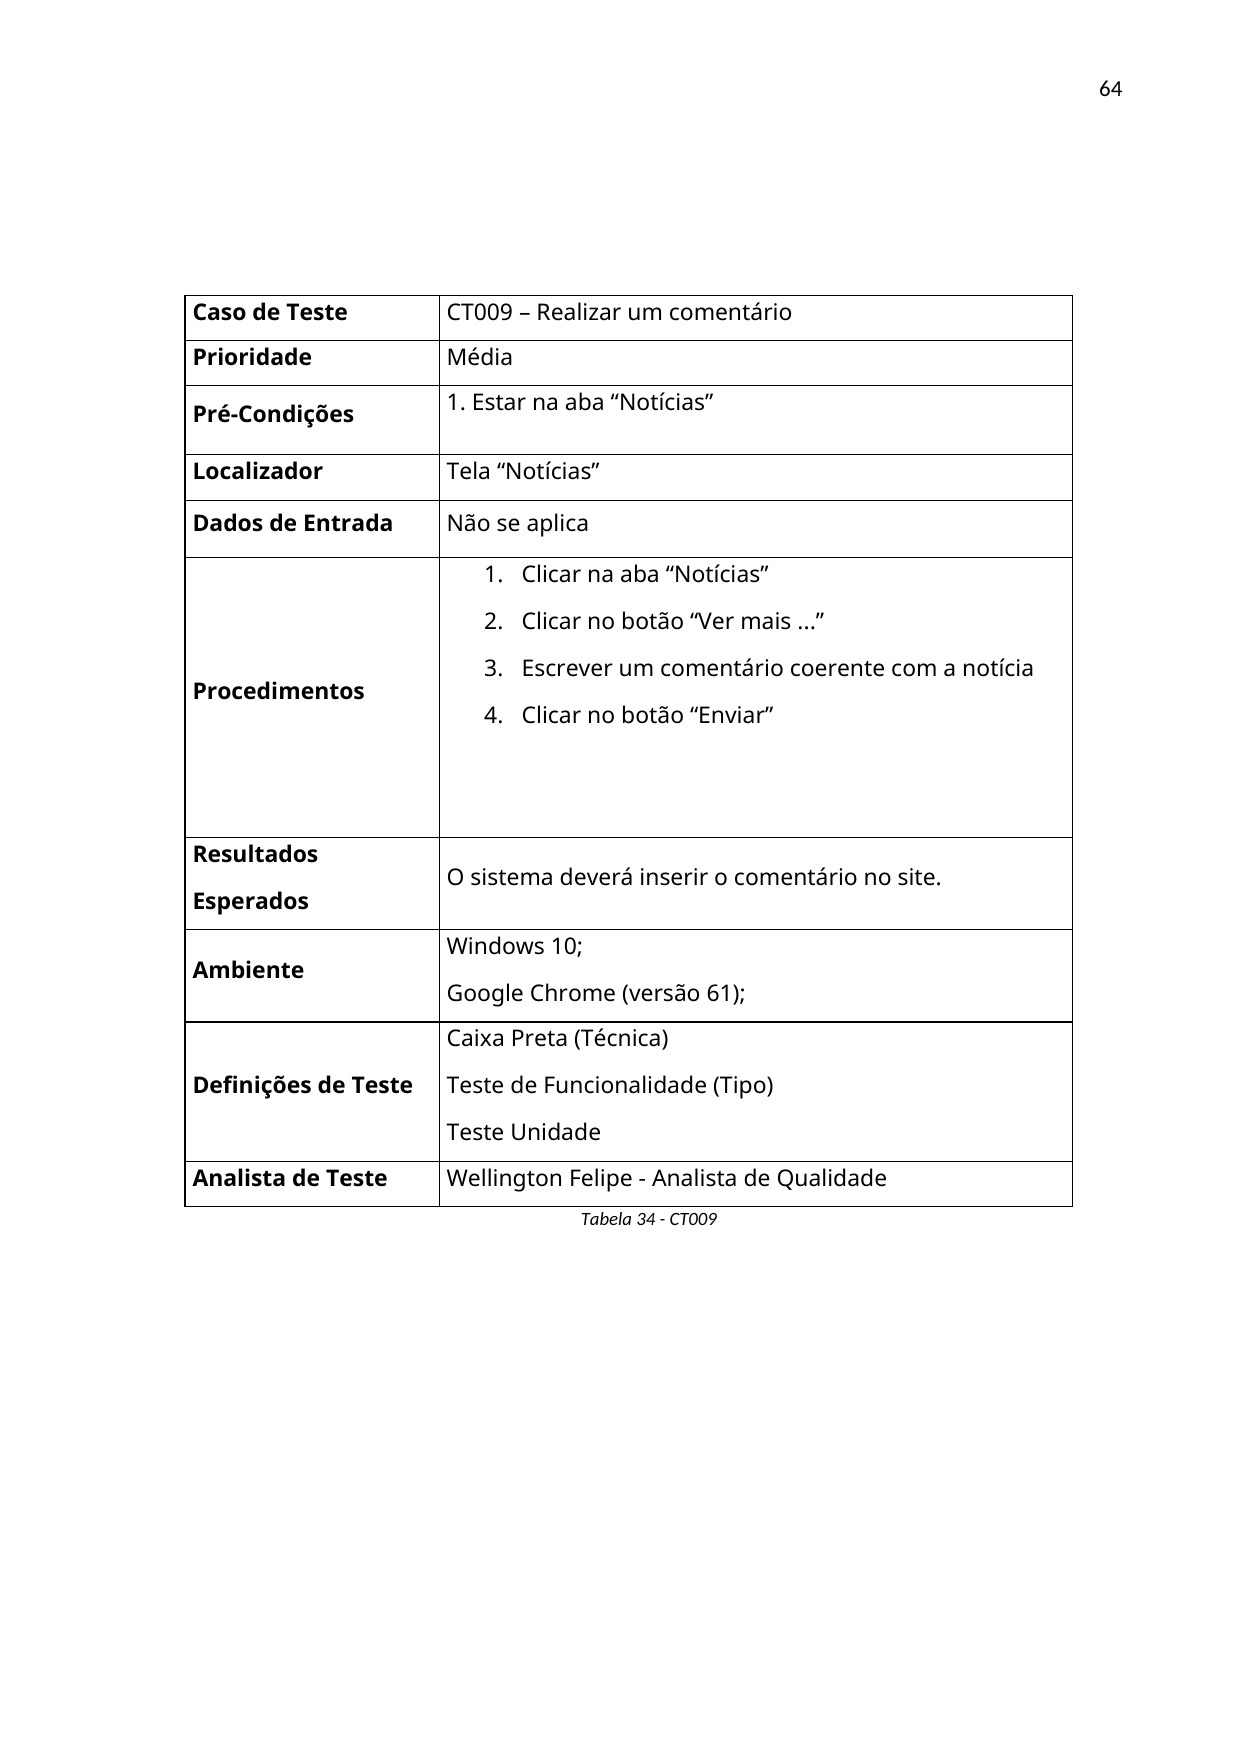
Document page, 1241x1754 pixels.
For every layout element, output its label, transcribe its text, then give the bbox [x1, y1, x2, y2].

table_header Caso de Teste [186, 296, 439, 340]
table_cell Clicar na aba “Notícias” Clicar no botão “Ver mais ...” Escrever um comentário coerente com a notícia Clicar no botão “Enviar” [440, 558, 1072, 837]
table_cell O sistema deverá inserir o comentário no site. [440, 838, 1072, 929]
table_cell Pré-Condições [186, 386, 439, 454]
table_header CT009 – Realizar um comentário [440, 296, 1072, 340]
table_cell Caixa Preta (Técnica) Teste de Funcionalidade (Tipo) Teste Unidade [440, 1023, 1072, 1161]
table_cell 1. Estar na aba “Notícias” [440, 386, 1072, 454]
table_cell Prioridade [186, 341, 439, 385]
table_cell Não se aplica [440, 501, 1072, 557]
table_cell Procedimentos [186, 558, 439, 837]
table_cell Analista de Teste [186, 1162, 439, 1206]
table_cell Média [440, 341, 1072, 385]
table_cell Ambiente [186, 930, 439, 1021]
table_cell Tela “Notícias” [440, 455, 1072, 500]
table_cell Localizador [186, 455, 439, 500]
table_cell Resultados Esperados [186, 838, 439, 929]
table_cell Definições de Teste [186, 1023, 439, 1161]
table_cell Dados de Entrada [186, 501, 439, 557]
text Tabela 34 - CT009 [177, 1207, 1122, 1230]
table_cell Windows 10; Google Chrome (versão 61); [440, 930, 1072, 1021]
table_cell Wellington Felipe - Analista de Qualidade [440, 1162, 1072, 1206]
